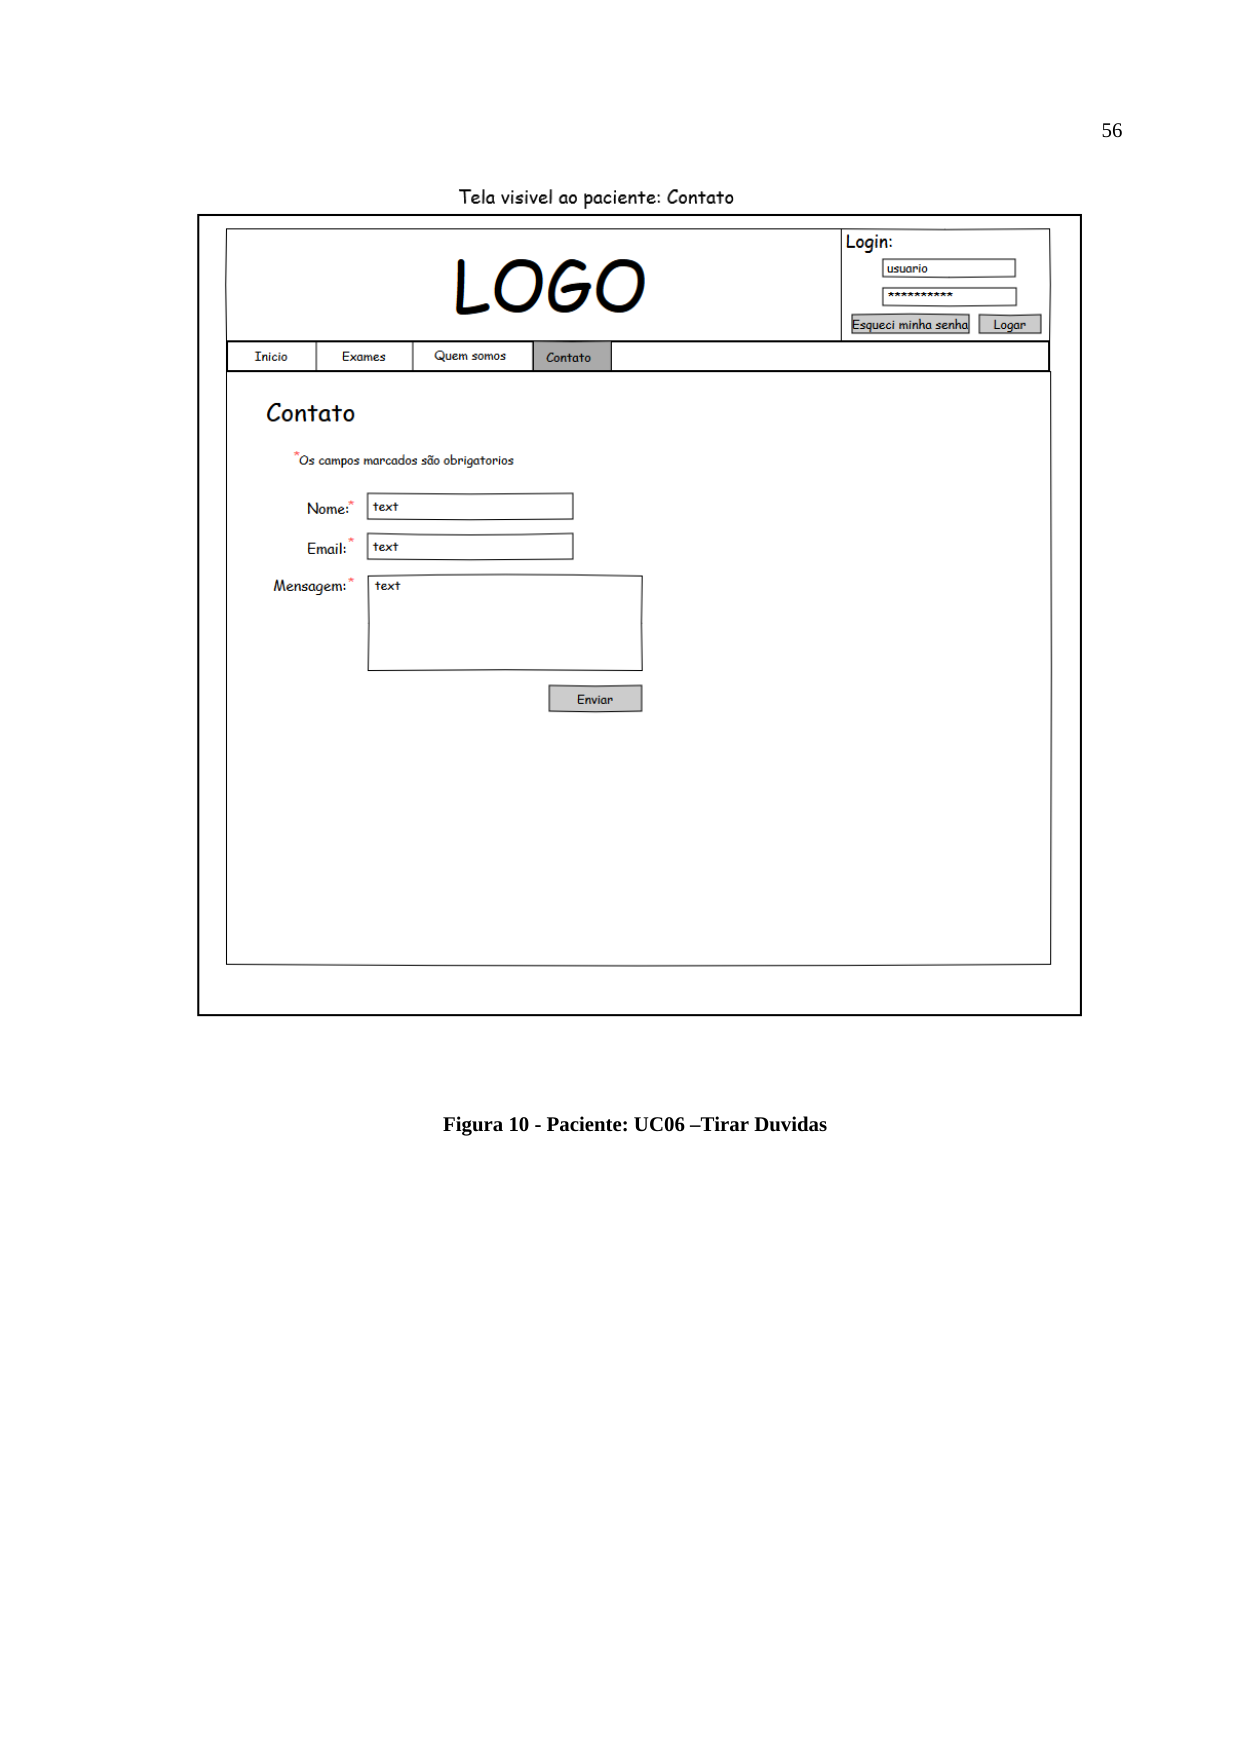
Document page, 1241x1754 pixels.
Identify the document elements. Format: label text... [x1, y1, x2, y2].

picture [148, 177, 1122, 1085]
